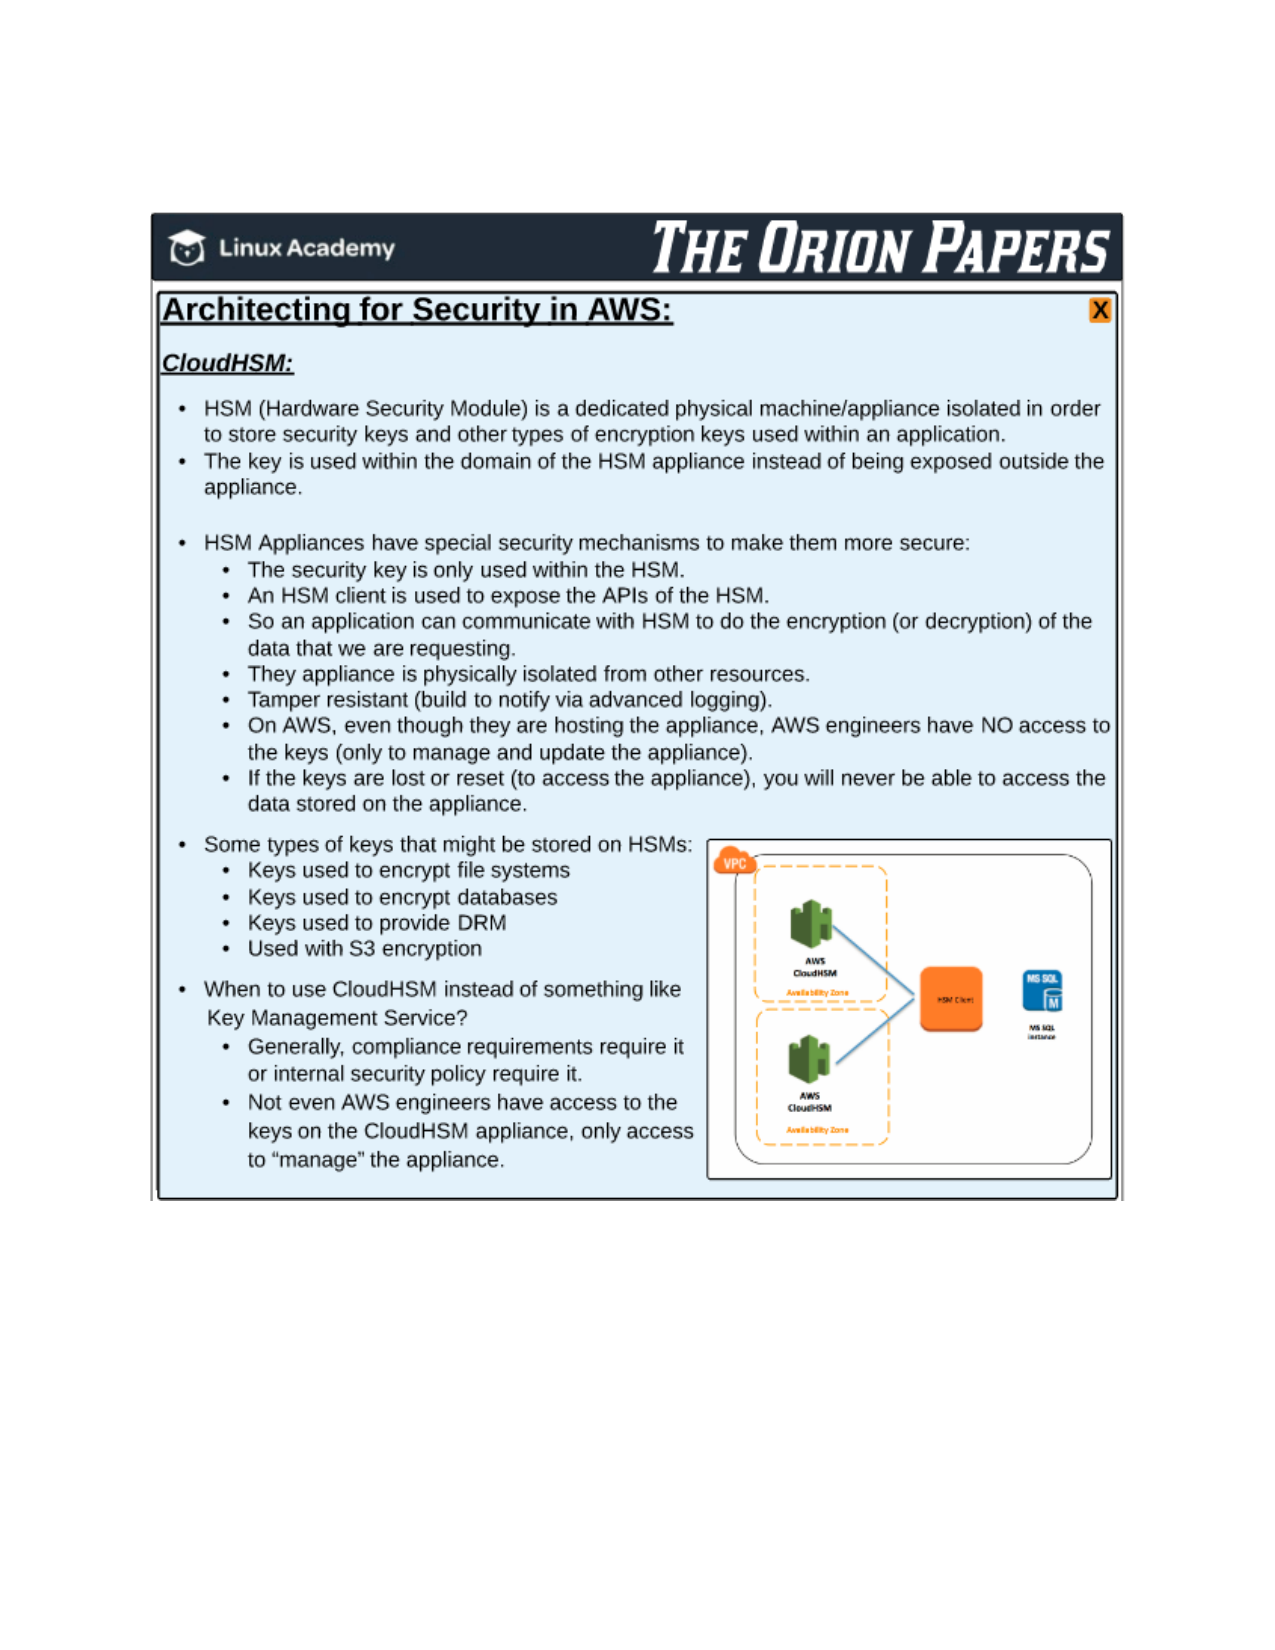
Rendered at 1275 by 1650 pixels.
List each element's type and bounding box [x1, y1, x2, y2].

picture [150, 210, 1125, 1201]
